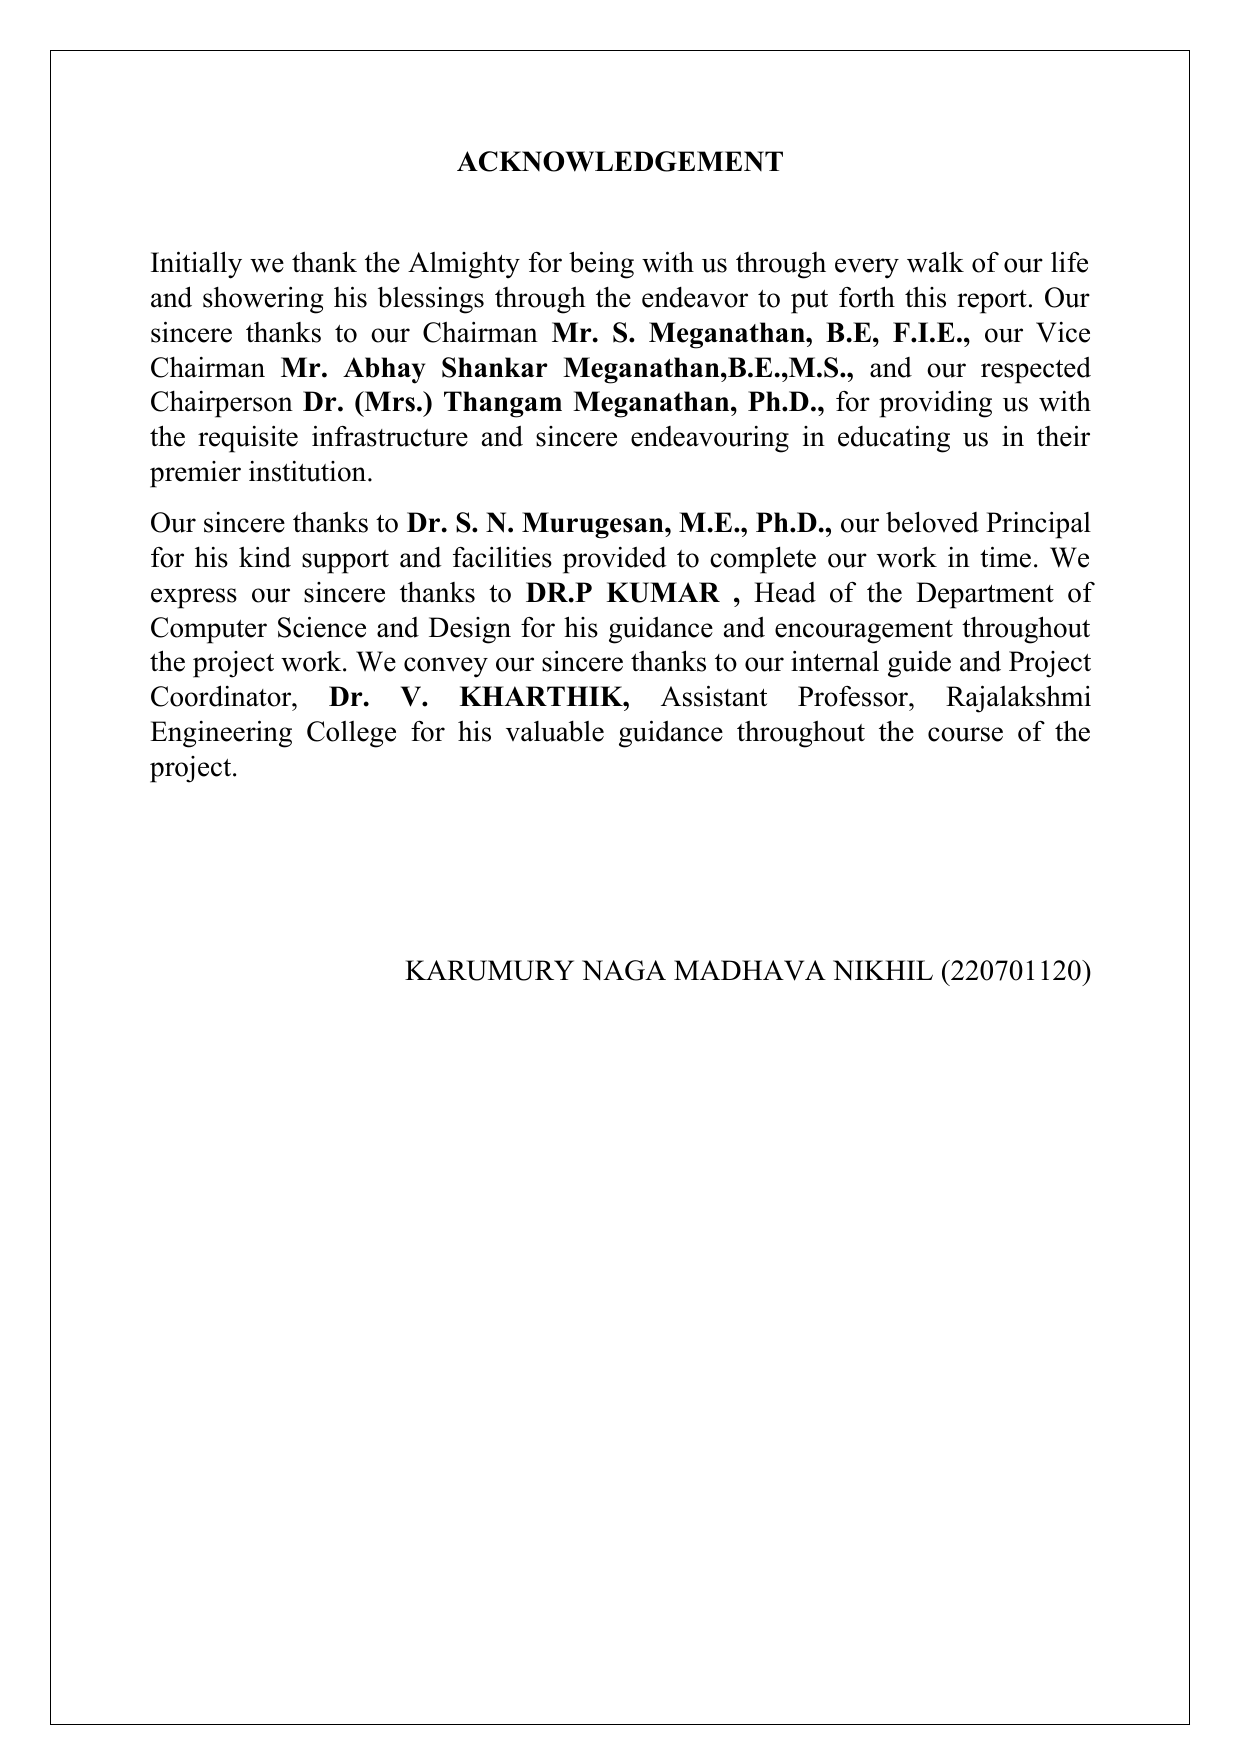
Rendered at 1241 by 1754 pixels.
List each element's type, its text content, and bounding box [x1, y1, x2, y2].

text KARUMURY NAGA MADHAVA NIKHIL (220701120) [147, 954, 1091, 986]
text Initially we thank the Almighty for being with us through every walk of our life and showering his blessings through the endeavor to put forth this report. Our sincere thanks to our Chairman Mr. S. Meganathan, B.E, F.I.E., our Vice Chairman Mr. Abhay Shankar Meganathan,B.E.,M.S., and our respected Chairperson Dr. (Mrs.) Thangam Meganathan, Ph.D., for providing us with the requisite infrastructure and sincere endeavouring in educating us in their premier institution. [150, 247, 1091, 488]
subtitle ACKNOWLEDGEMENT [147, 146, 1093, 178]
text Our sincere thanks to Dr. S. N. Murugesan, M.E., Ph.D., our beloved Principal for his kind support and facilities provided to complete our work in time. We express our sincere thanks to DR.P KUMAR , Head of the Department of Computer Science and Design for his guidance and encouragement throughout the project work. We convey our sincere thanks to our internal guide and Project Coordinator, Dr. V. KHARTHIK, Assistant Professor, Rajalakshmi Engineering College for his valuable guidance throughout the course of the project. [150, 507, 1091, 782]
